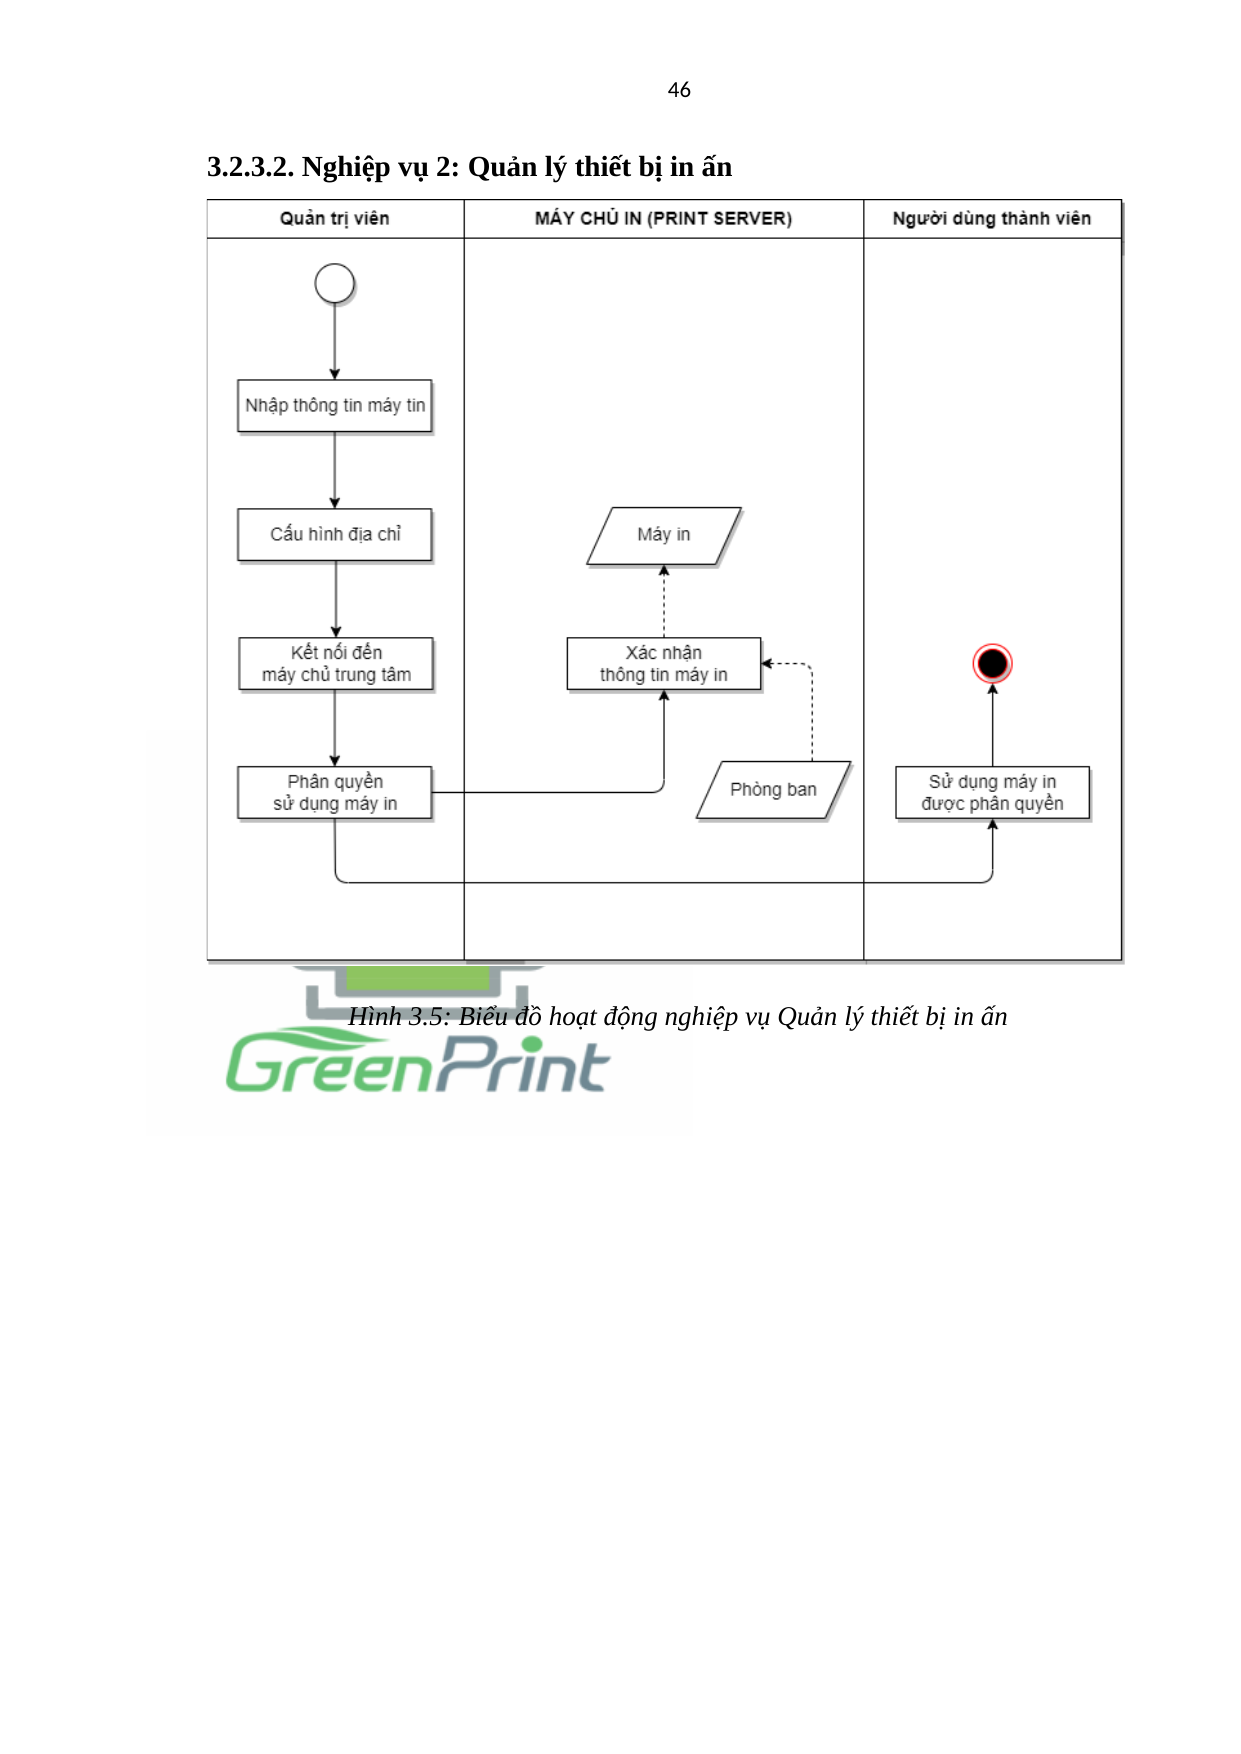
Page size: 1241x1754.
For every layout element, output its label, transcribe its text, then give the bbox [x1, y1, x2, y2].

text Hình 3.5: Biểu đồ hoạt động nghiệp vụ Quản lý thiết bị in ấn [207, 1000, 1152, 1031]
subtitle 3.2.3.2. Nghiệp vụ 2: Quản lý thiết bị in ấn [207, 149, 1152, 183]
picture [145, 199, 1152, 1136]
